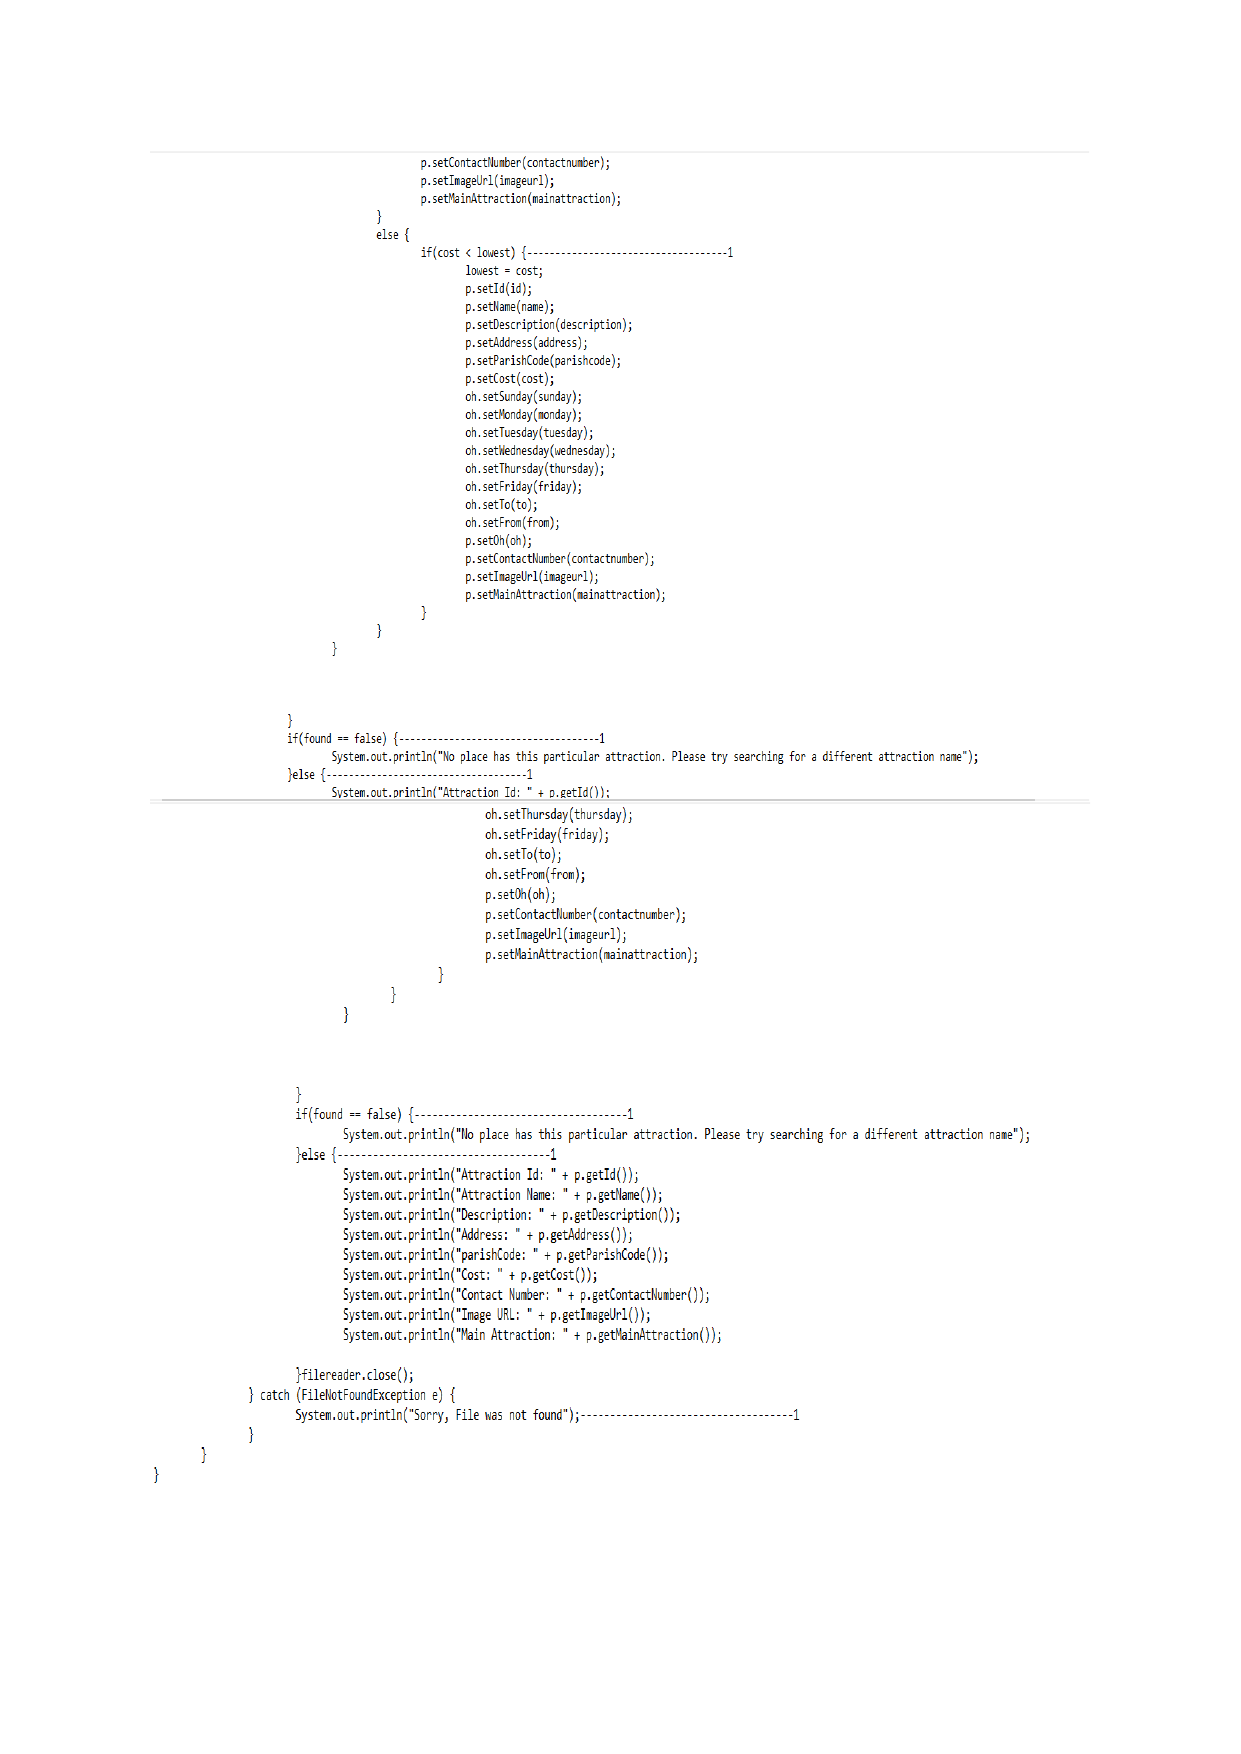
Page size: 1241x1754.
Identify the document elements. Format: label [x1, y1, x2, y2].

picture [150, 150, 1090, 801]
picture [150, 802, 1091, 1518]
